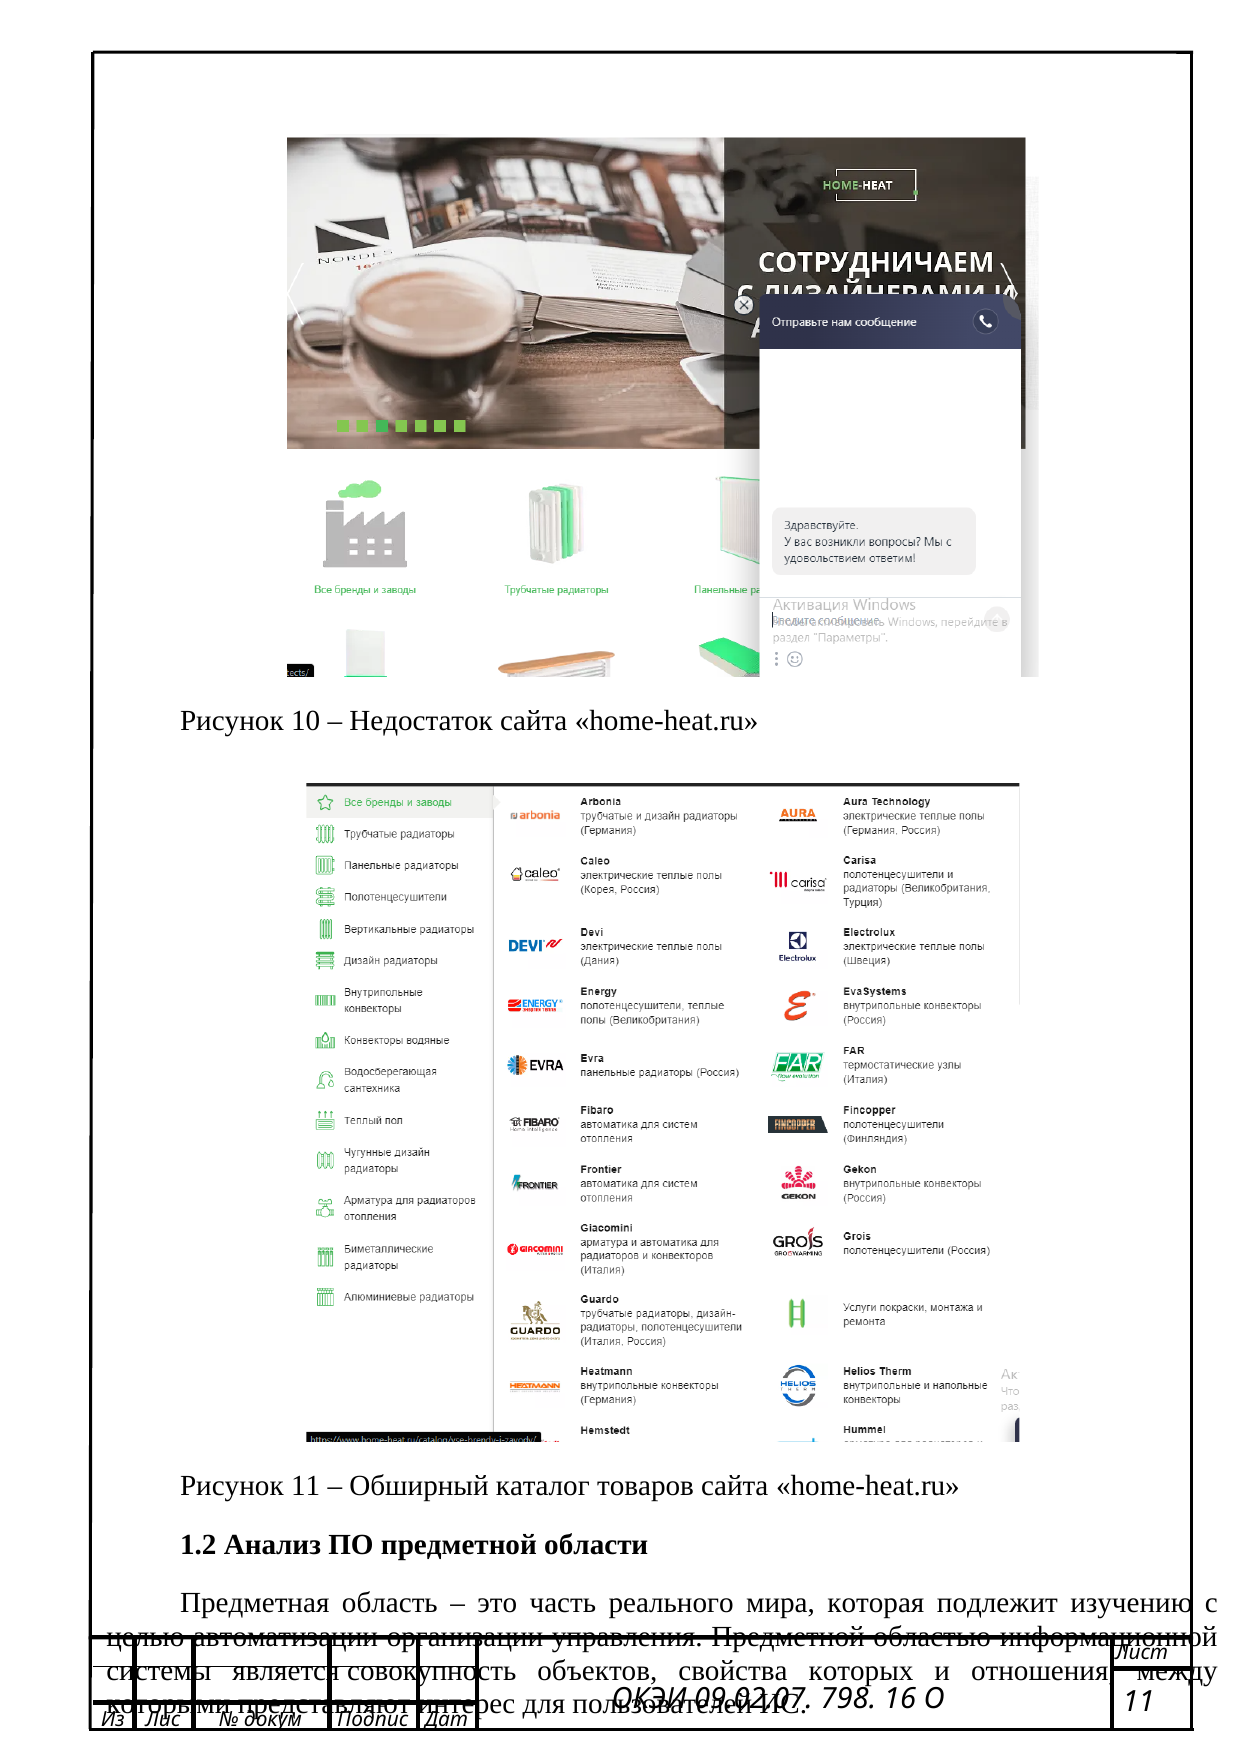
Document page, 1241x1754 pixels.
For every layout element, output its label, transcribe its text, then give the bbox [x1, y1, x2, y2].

text 1.2 Анализ ПО предметной области [106, 1527, 1218, 1561]
picture [287, 134, 1039, 677]
text Предметная область – это часть реального мира, которая подлежит изучению с целью автоматизации организации управления. Предметной областью информационной системы является совокупность объектов, свойства которых и отношения, между которыми представляют интерес для пользователей ИС. [106, 1586, 1218, 1720]
picture [306, 783, 1020, 1442]
text Рисунок 11 – Обширный каталог товаров сайта «home-heat.ru» [106, 1468, 1218, 1502]
text Рисунок 10 – Недостаток сайта «home-heat.ru» [106, 703, 1218, 736]
